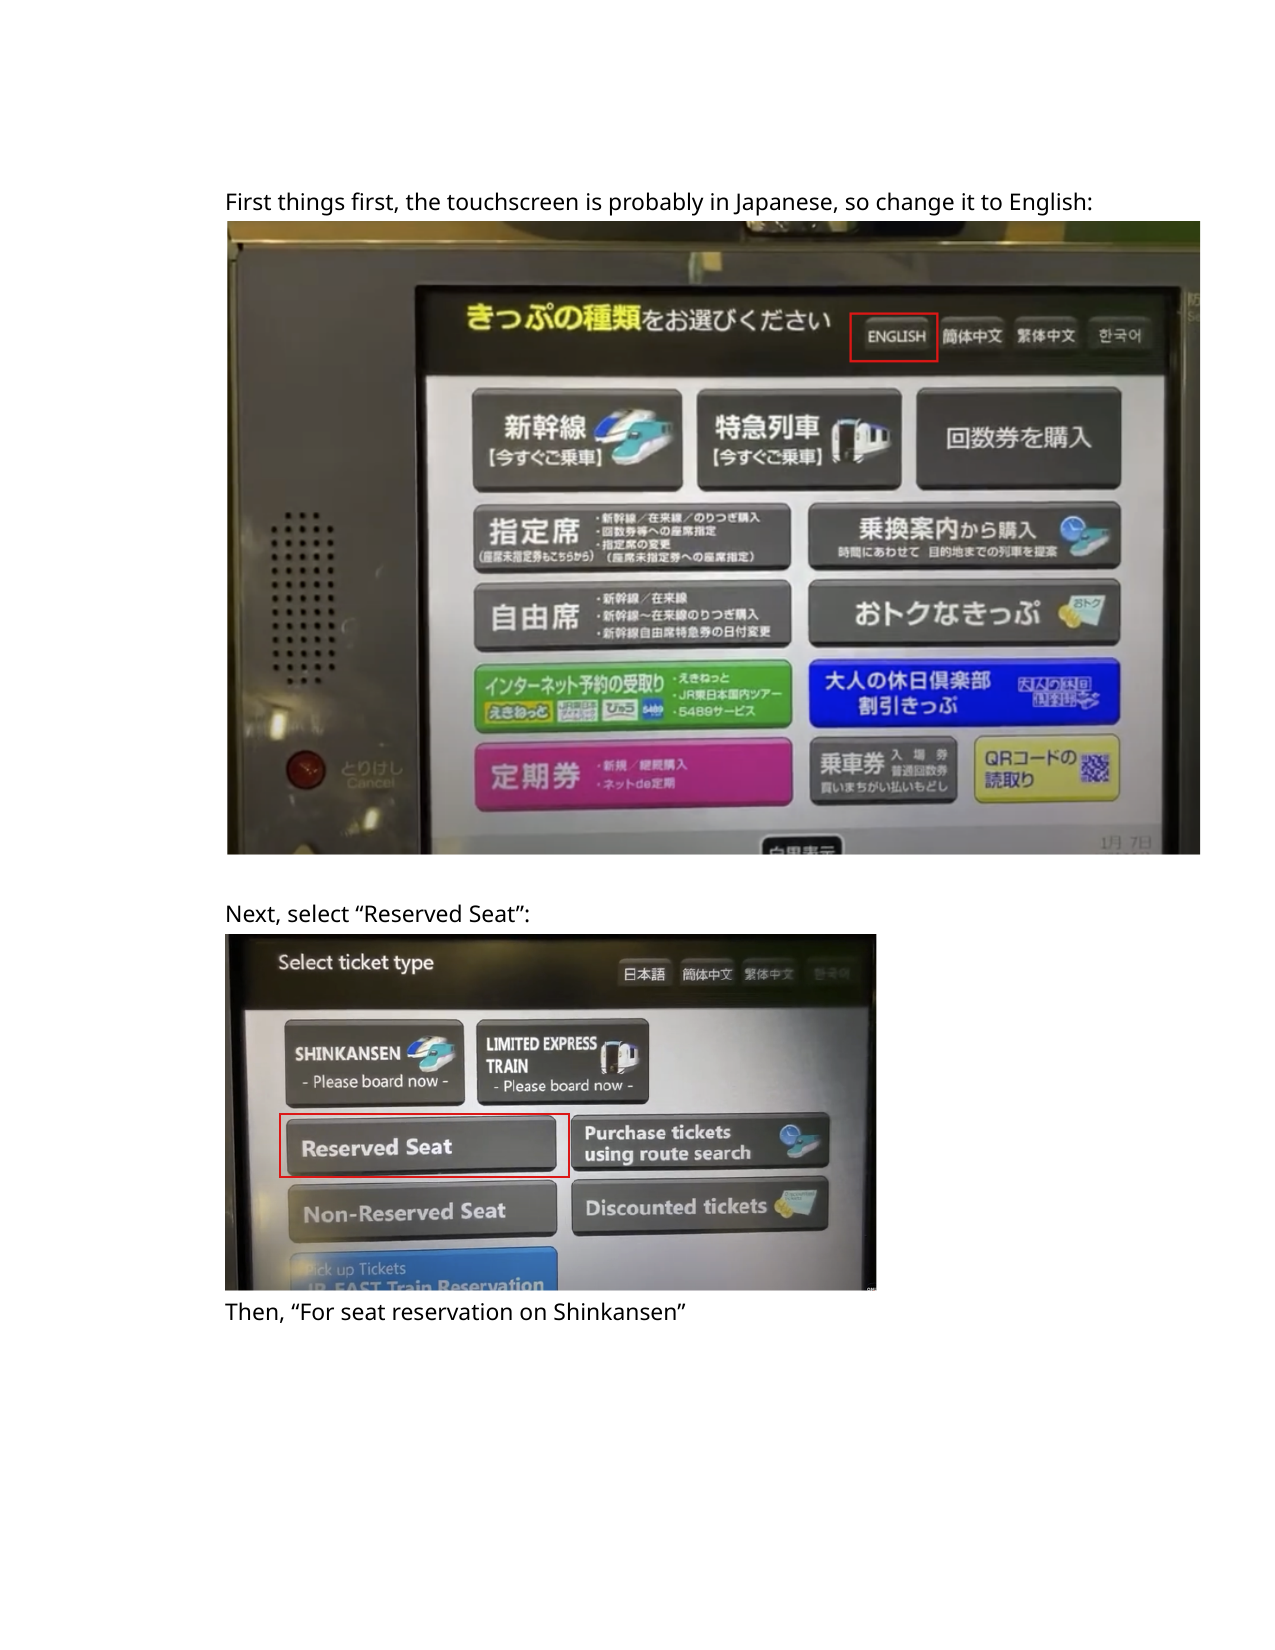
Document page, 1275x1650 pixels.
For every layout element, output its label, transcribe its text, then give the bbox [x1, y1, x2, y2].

list First things first, the touchscreen is probably in Japanese, so change it to English: [225, 186, 1125, 217]
list Then, “For seat reservation on Shinkansen” [225, 1296, 1125, 1327]
list Next, select “Reserved Seat”: [225, 897, 1125, 929]
picture [225, 933, 877, 1291]
picture [225, 221, 1200, 857]
